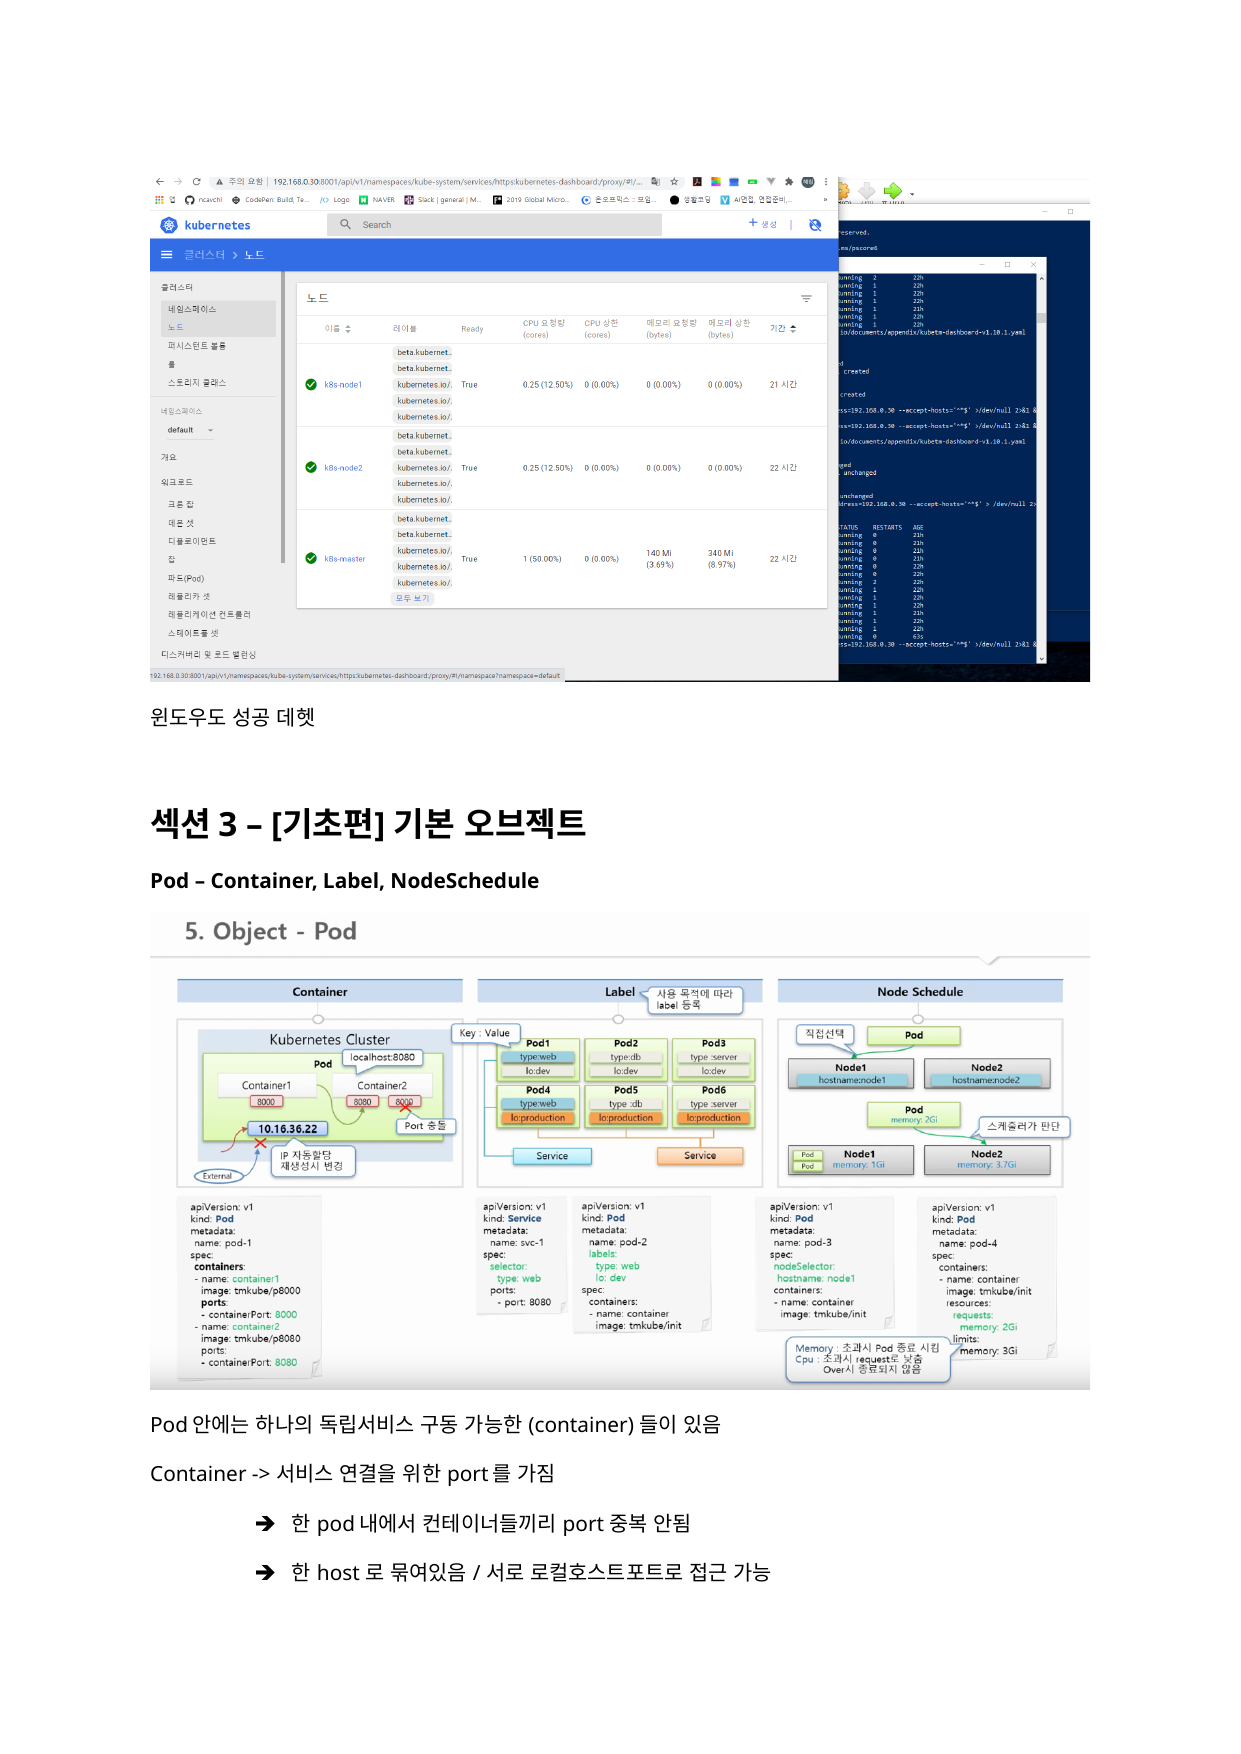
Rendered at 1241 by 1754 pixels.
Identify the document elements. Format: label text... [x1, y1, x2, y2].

picture [150, 913, 1091, 1390]
list 한 pod내에서 컨테이너들끼리 port 중복 안됨 [254, 1507, 1090, 1537]
text 섹션3 – [기초편] 기본 오브젝트 [150, 797, 1090, 846]
picture [150, 177, 1091, 682]
text Pod안에는 하나의 독립서비스 구동 가능한 (container) 들이 있음 [150, 1408, 1090, 1438]
list 한 host 로 묶여있음 / 서로 로컬호스트포트로 접근 가능 [254, 1556, 1090, 1587]
text Pod – Container, Label, NodeSchedule [150, 866, 1090, 895]
text Container -> 서비스 연결을 위한 port를 가짐 [150, 1458, 1090, 1488]
text 윈도우도 성공 데헷 [150, 701, 1090, 731]
